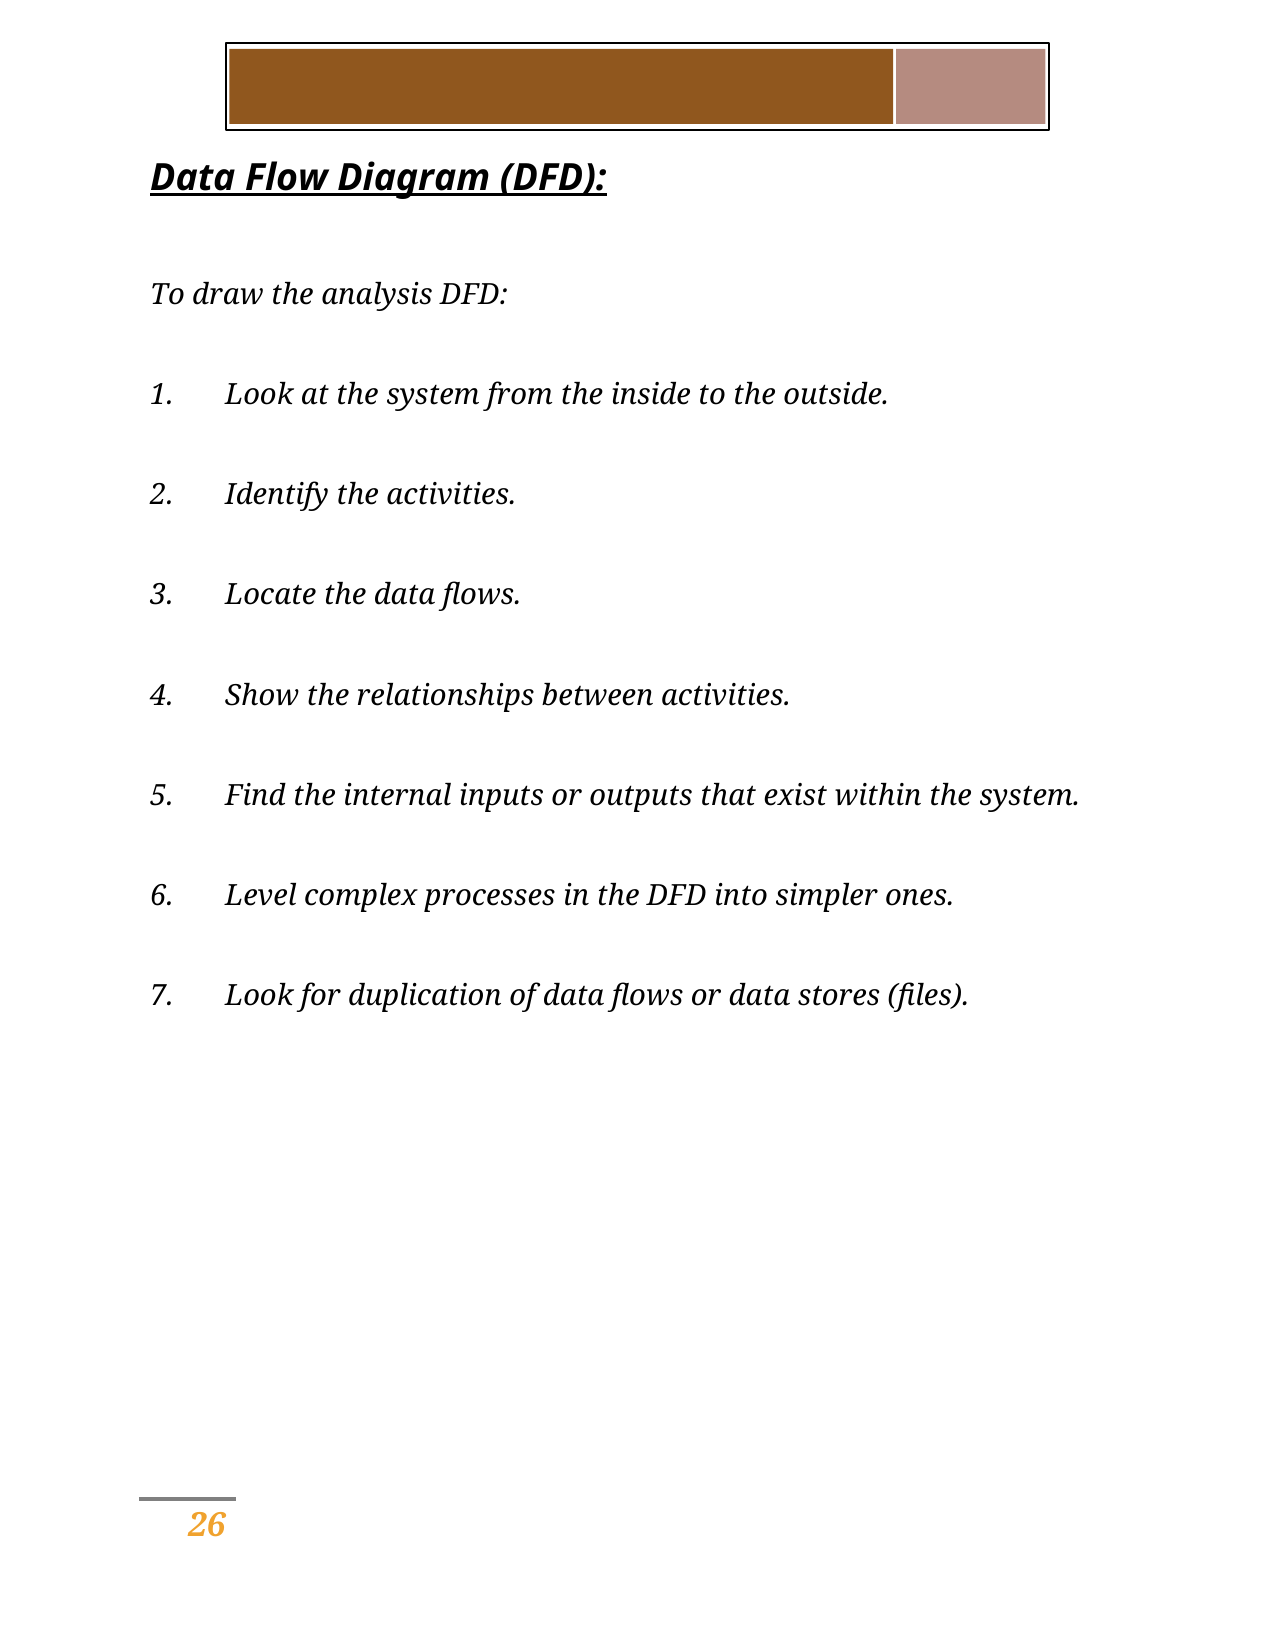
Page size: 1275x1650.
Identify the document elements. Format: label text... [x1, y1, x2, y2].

text To draw the analysis DFD: [150, 273, 1125, 313]
text 5. Find the internal inputs or outputs that exist within the system. [150, 774, 1125, 814]
text 7. Look for duplication of data flows or data stores (files). [150, 974, 1125, 1014]
text 4. Show the relationships between activities. [150, 674, 1125, 713]
text 3. Locate the data flows. [150, 573, 1125, 613]
text 6. Level complex processes in the DFD into simpler ones. [150, 874, 1125, 914]
text Data Flow Diagram (DFD): [150, 150, 1125, 201]
text 1. Look at the system from the inside to the outside. [150, 373, 1125, 413]
text 2. Identify the activities. [150, 473, 1125, 513]
